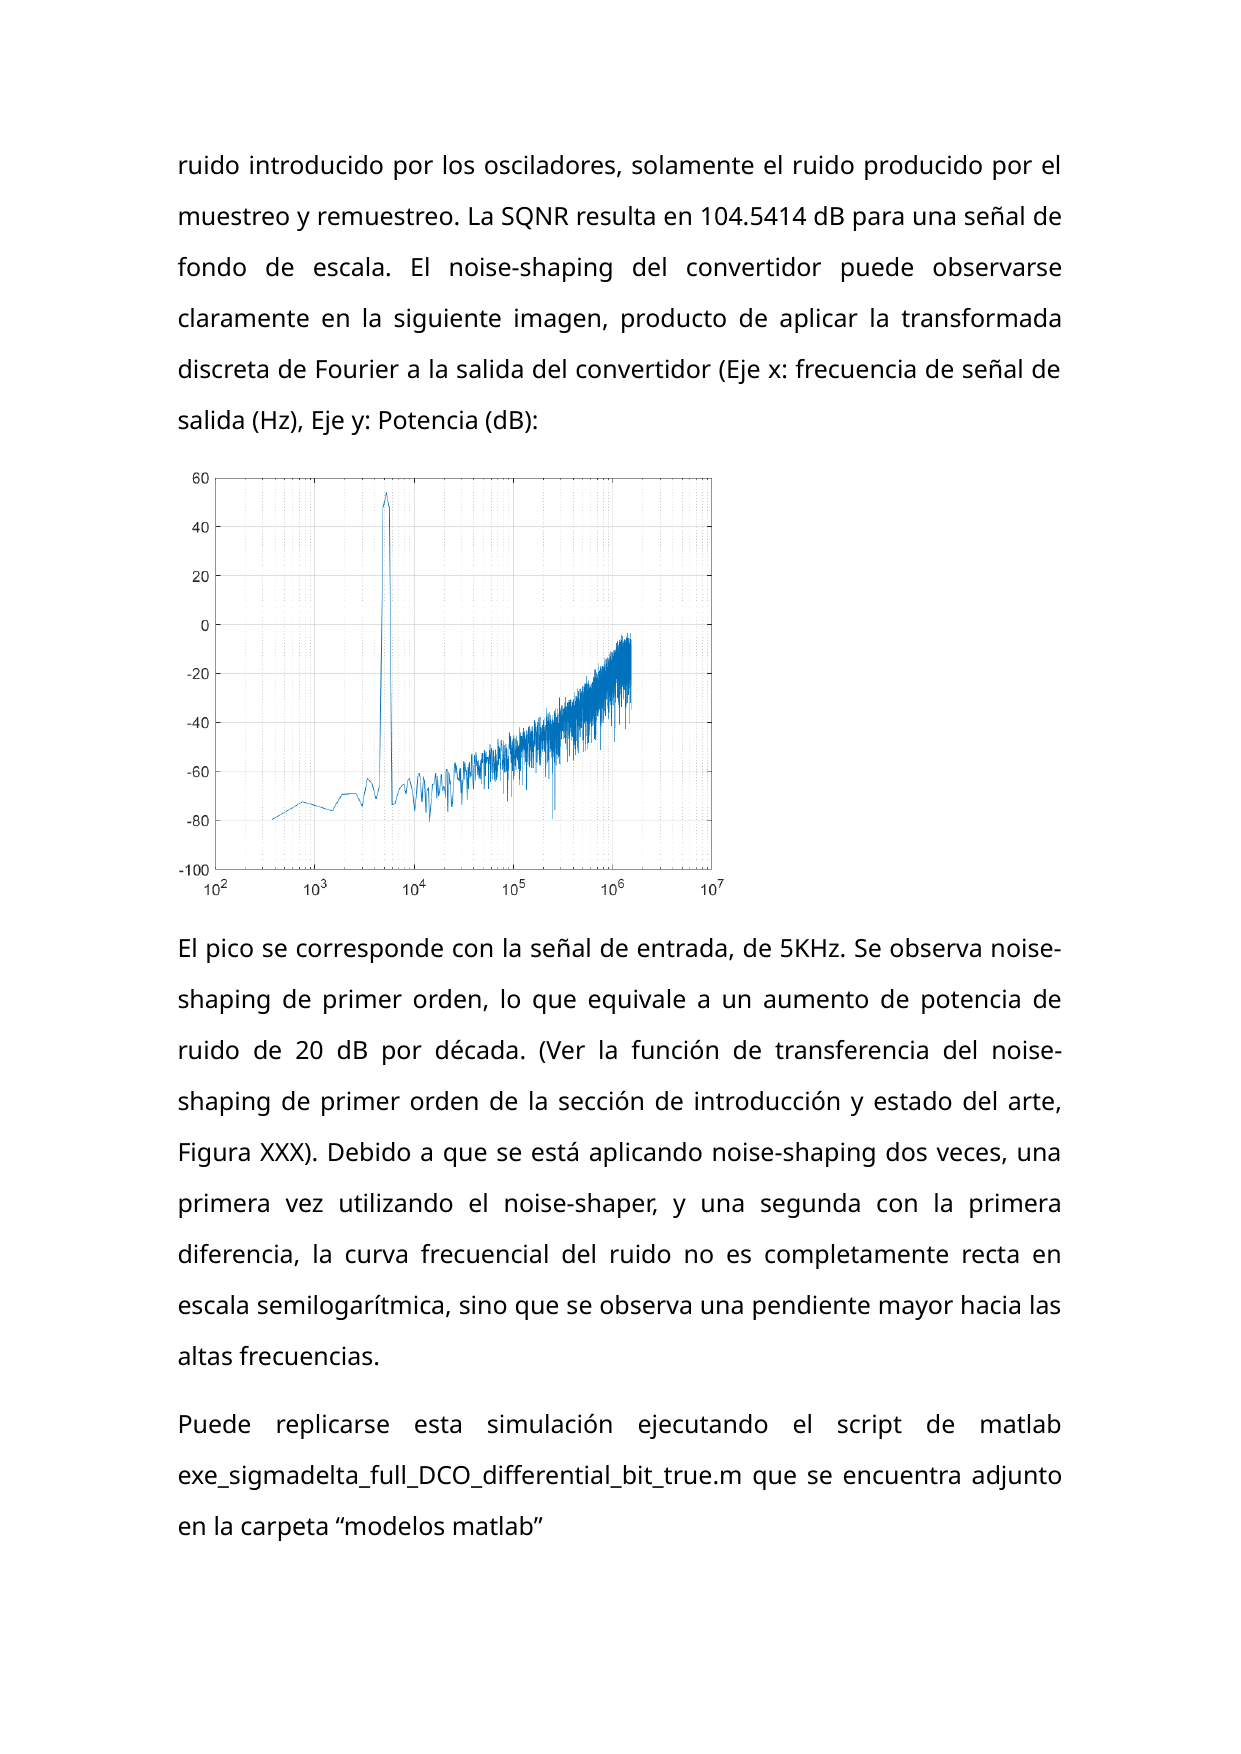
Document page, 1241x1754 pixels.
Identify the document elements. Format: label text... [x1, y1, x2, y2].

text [177, 148, 1063, 437]
text Puede replicarse esta simulación ejecutando el script de matlab exe_sigmadelta_full_DCO_differential_bit_true.m que se encuentra adjunto en la carpeta “modelos matlab” [177, 1407, 1063, 1543]
picture [177, 470, 725, 897]
text El pico se corresponde con la señal de entrada, de 5KHz. Se observa noise-shaping de primer orden, lo que equivale a un aumento de potencia de ruido de 20 dB por década. (Ver la función de transferencia del noise-shaping de primer orden de la sección de introducción y estado del arte, Figura XXX). Debido a que se está aplicando noise-shaping dos veces, una primera vez utilizando el noise-shaper, y una segunda con la primera diferencia, la curva frecuencial del ruido no es completamente recta en escala semilogarítmica, sino que se observa una pendiente mayor hacia las altas frecuencias. [177, 931, 1063, 1373]
